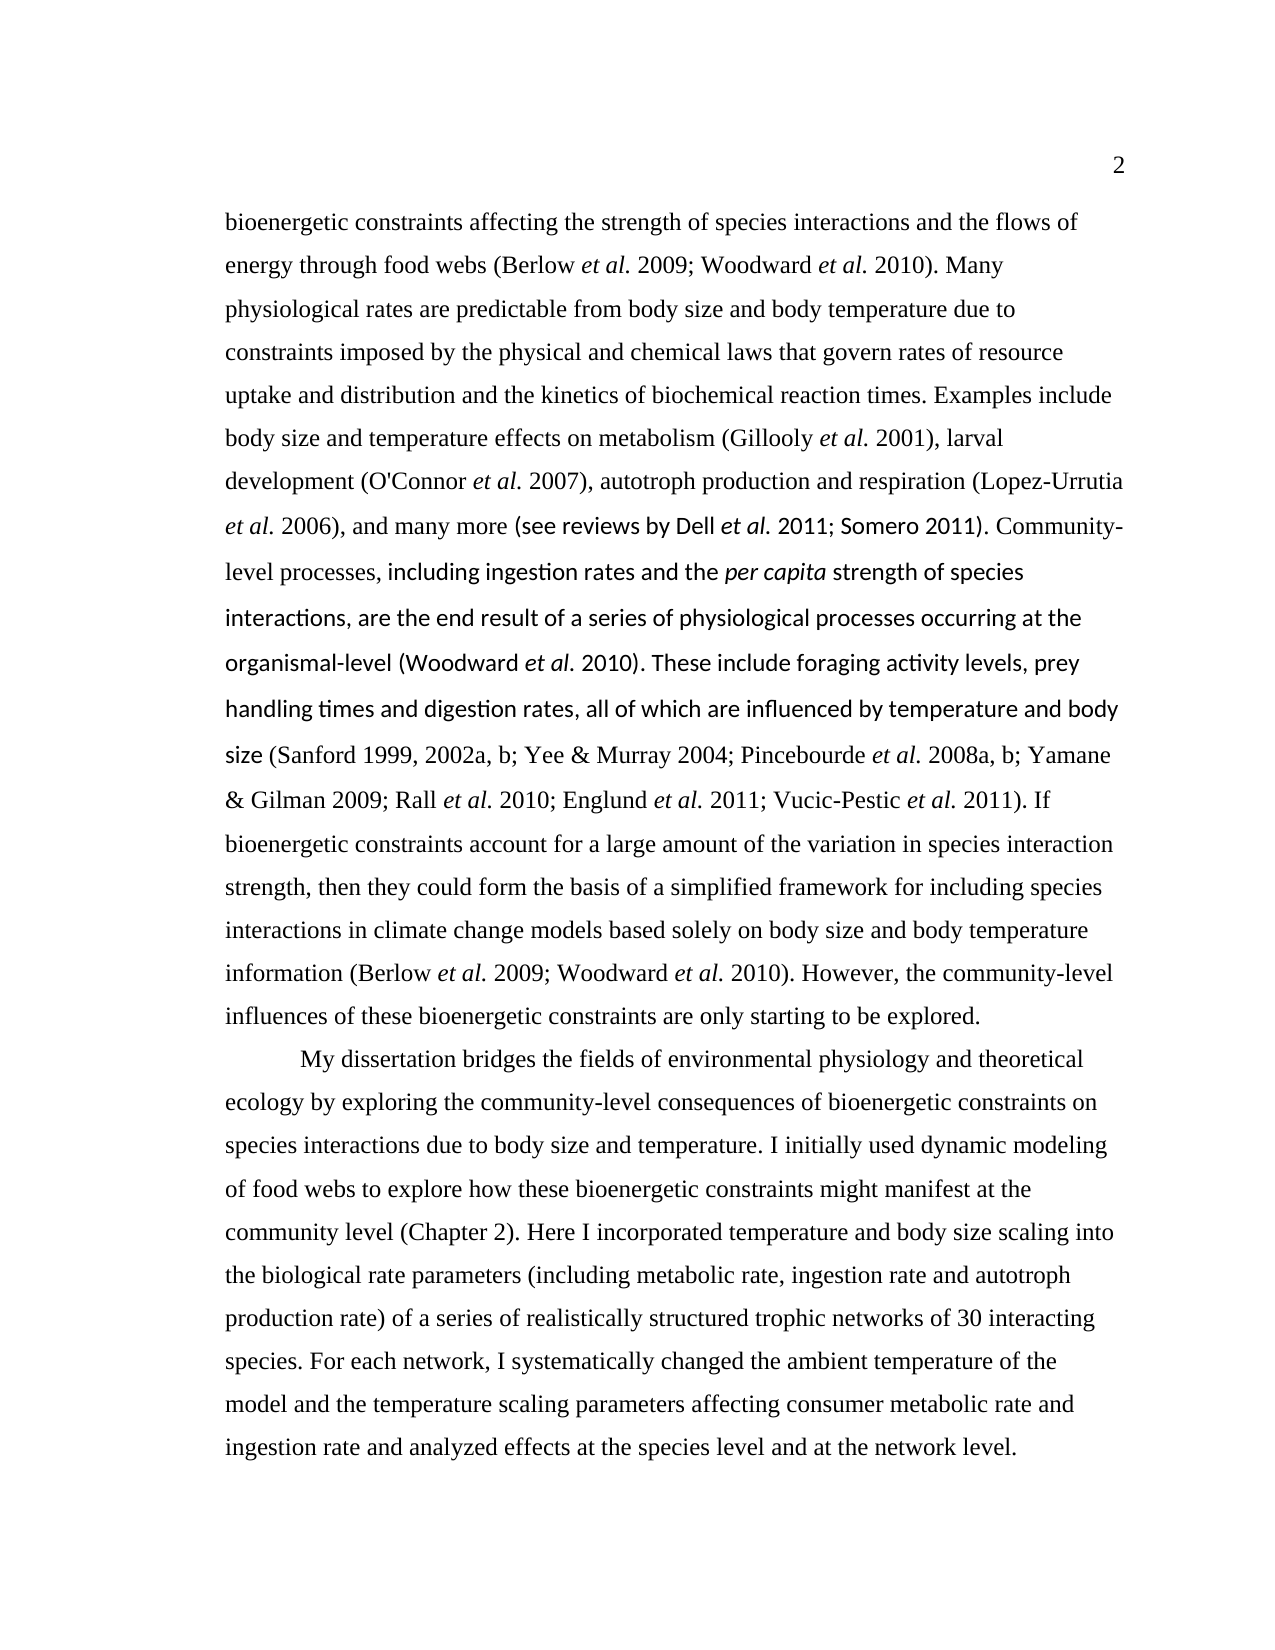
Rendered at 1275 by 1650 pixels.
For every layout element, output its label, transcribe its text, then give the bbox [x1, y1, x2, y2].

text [225, 207, 1125, 1030]
text My dissertation bridges the fields of environmental physiology and theoretical ecology by exploring the community-level consequences of bioenergetic constraints on species interactions due to body size and temperature. I initially used dynamic modeling of food webs to explore how these bioenergetic constraints might manifest at the community level (Chapter 2). Here I incorporated temperature and body size scaling into the biological rate parameters (including metabolic rate, ingestion rate and autotroph production rate) of a series of realistically structured trophic networks of 30 interacting species. For each network, I systematically changed the ambient temperature of the model and the temperature scaling parameters affecting consumer metabolic rate and ingestion rate and analyzed effects at the species level and at the network level. [225, 1044, 1125, 1461]
